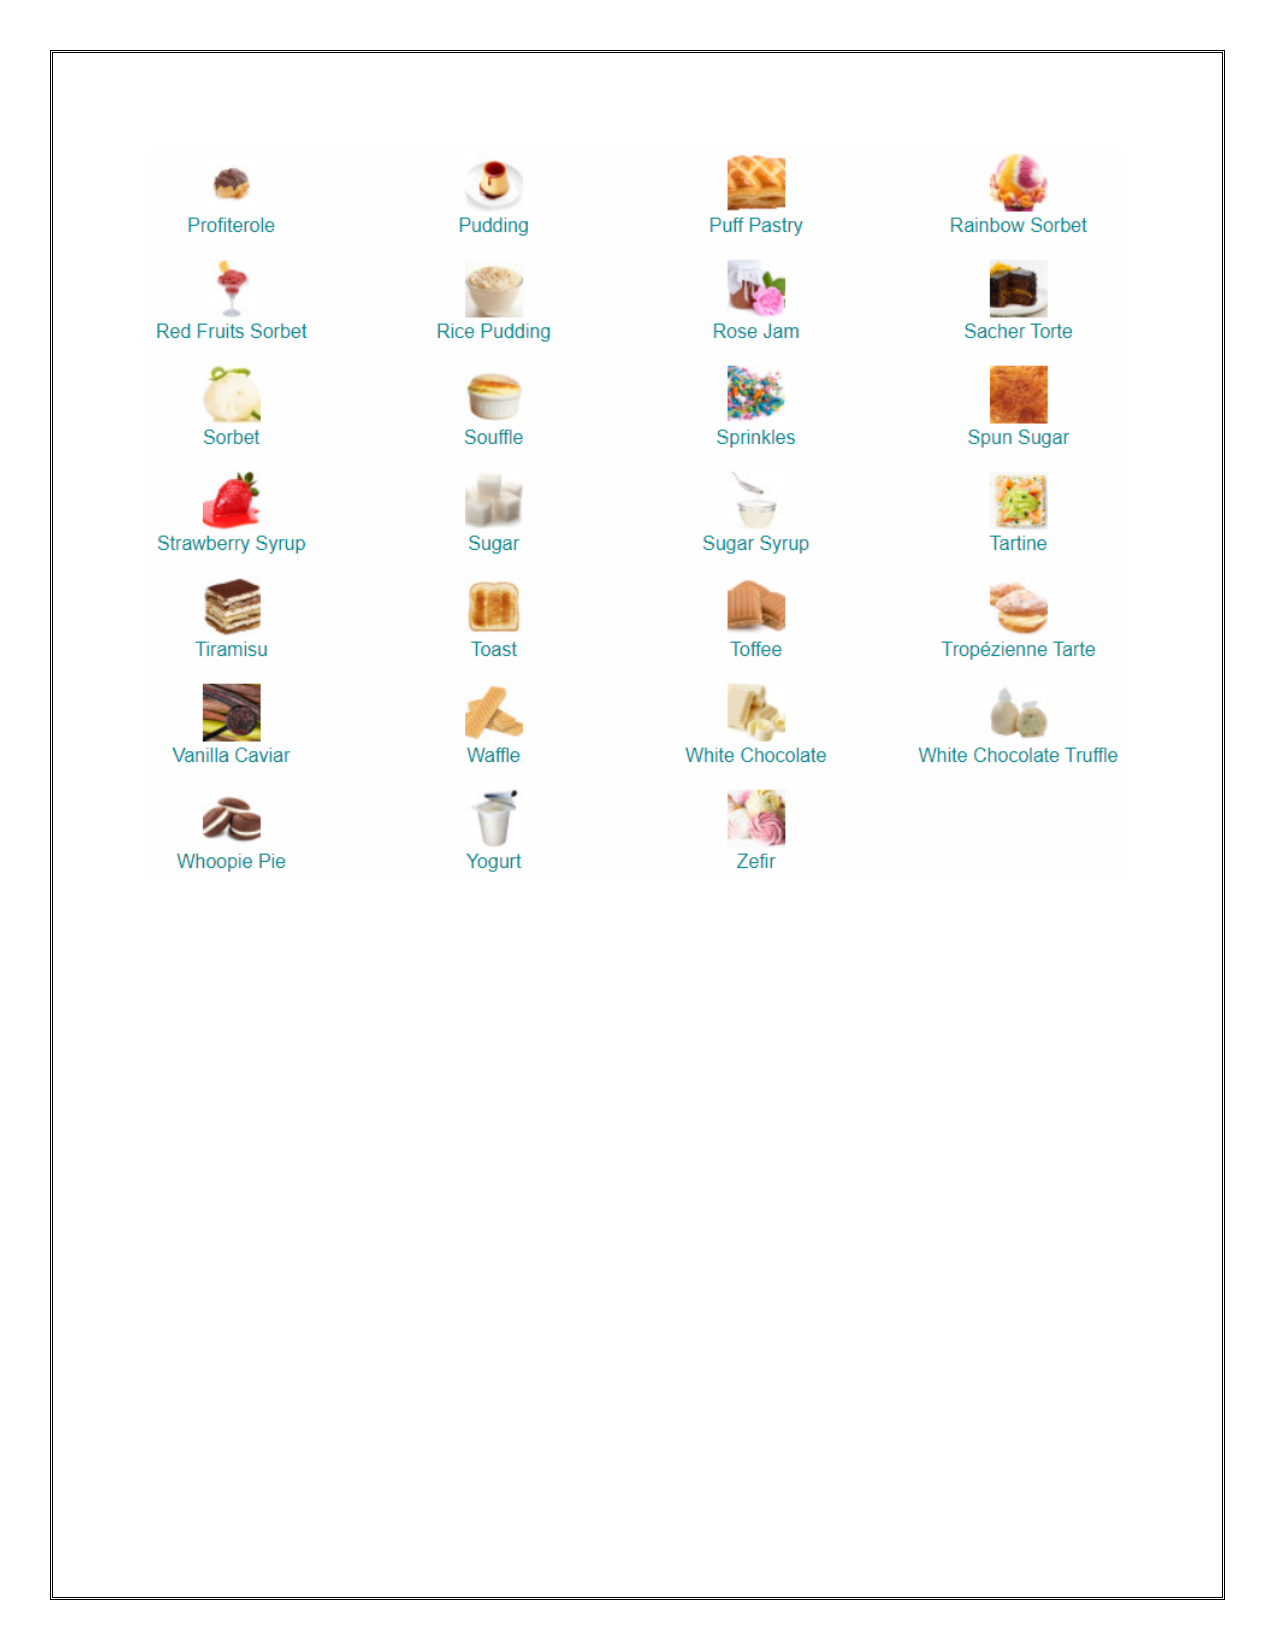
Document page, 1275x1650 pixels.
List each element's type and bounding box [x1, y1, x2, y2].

picture [150, 150, 1125, 879]
